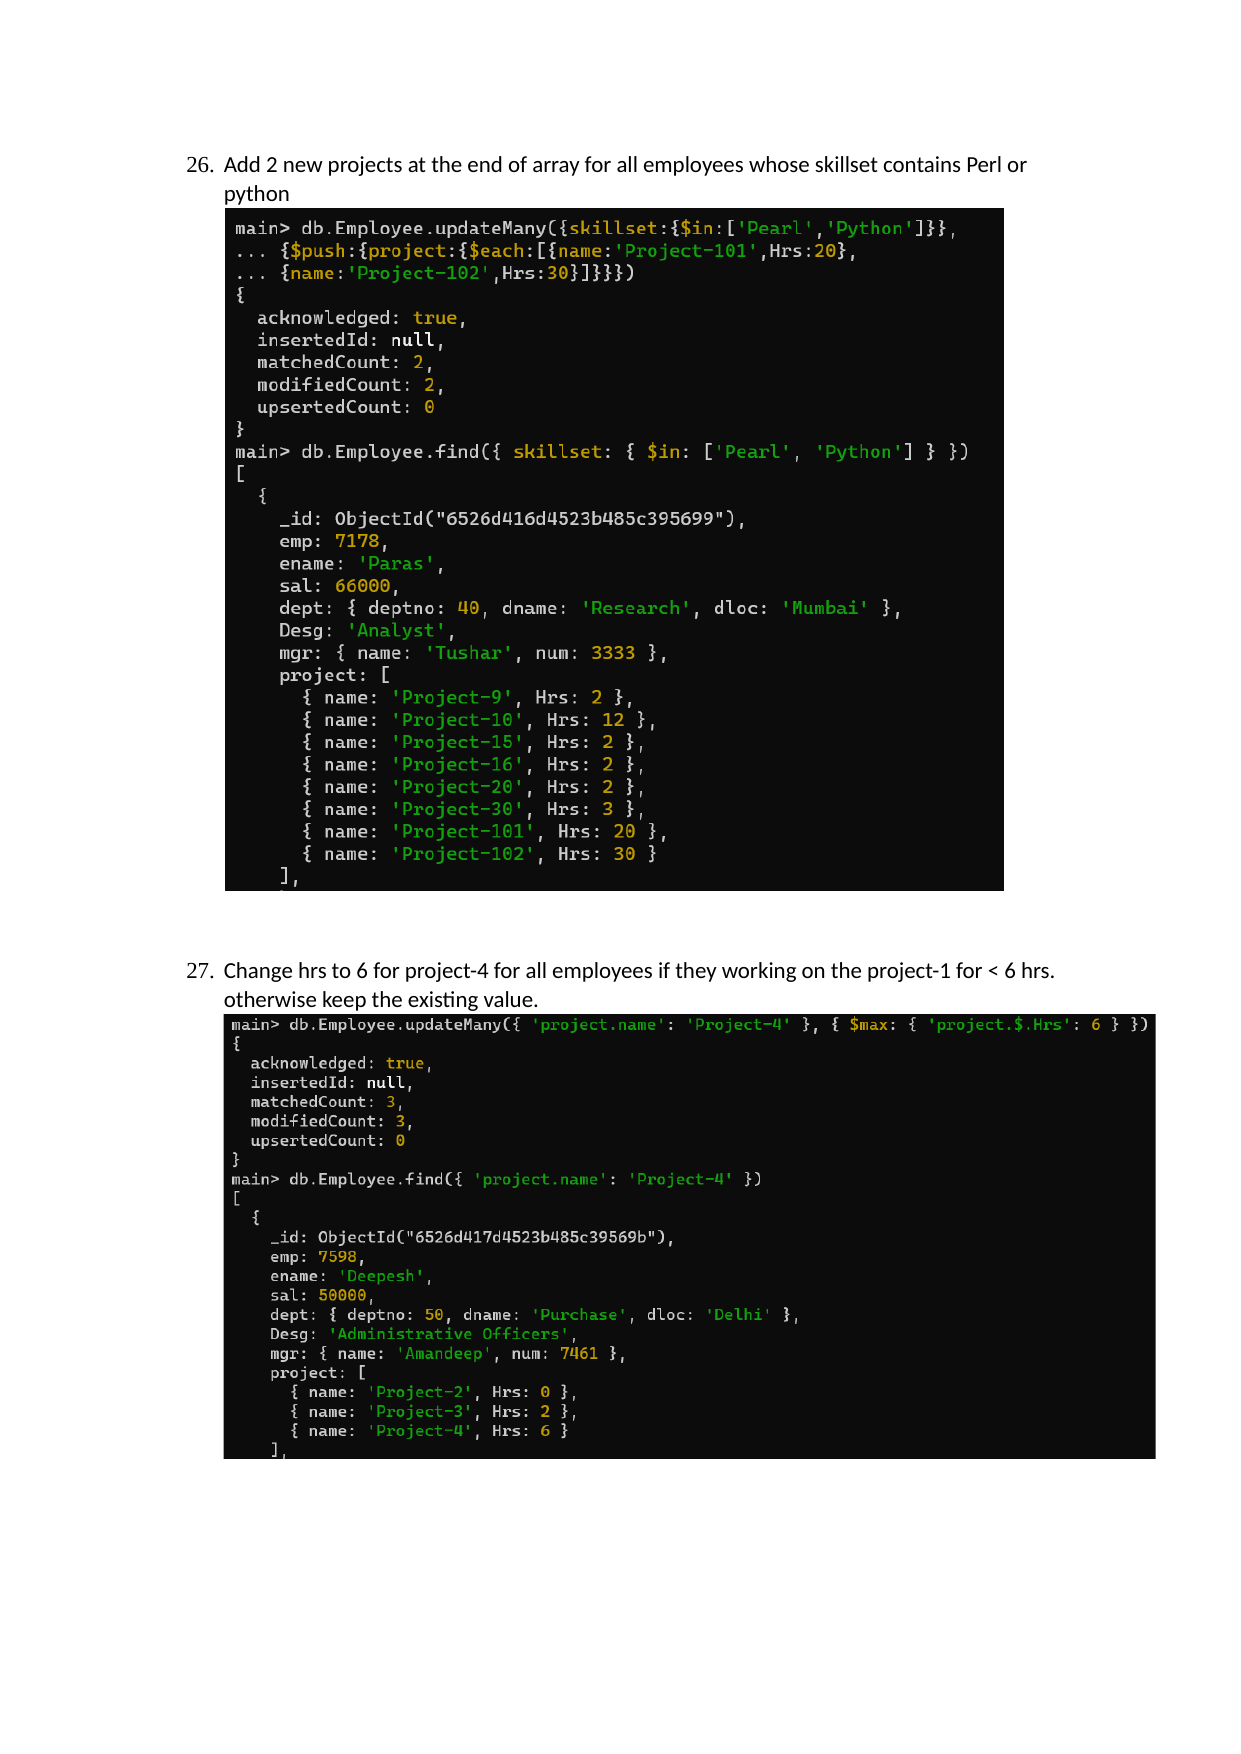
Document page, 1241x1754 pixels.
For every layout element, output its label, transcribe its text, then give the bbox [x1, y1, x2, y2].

list Change hrs to 6 for project-4 for all employees if they working on the project-1 for < 6 hrs. otherwise keep the existing value. [186, 956, 1090, 1013]
picture [223, 1014, 1156, 1459]
list Add 2 new projects at the end of array for all employees whose skillset contains Perl or python [186, 150, 1090, 207]
picture [225, 208, 1004, 891]
